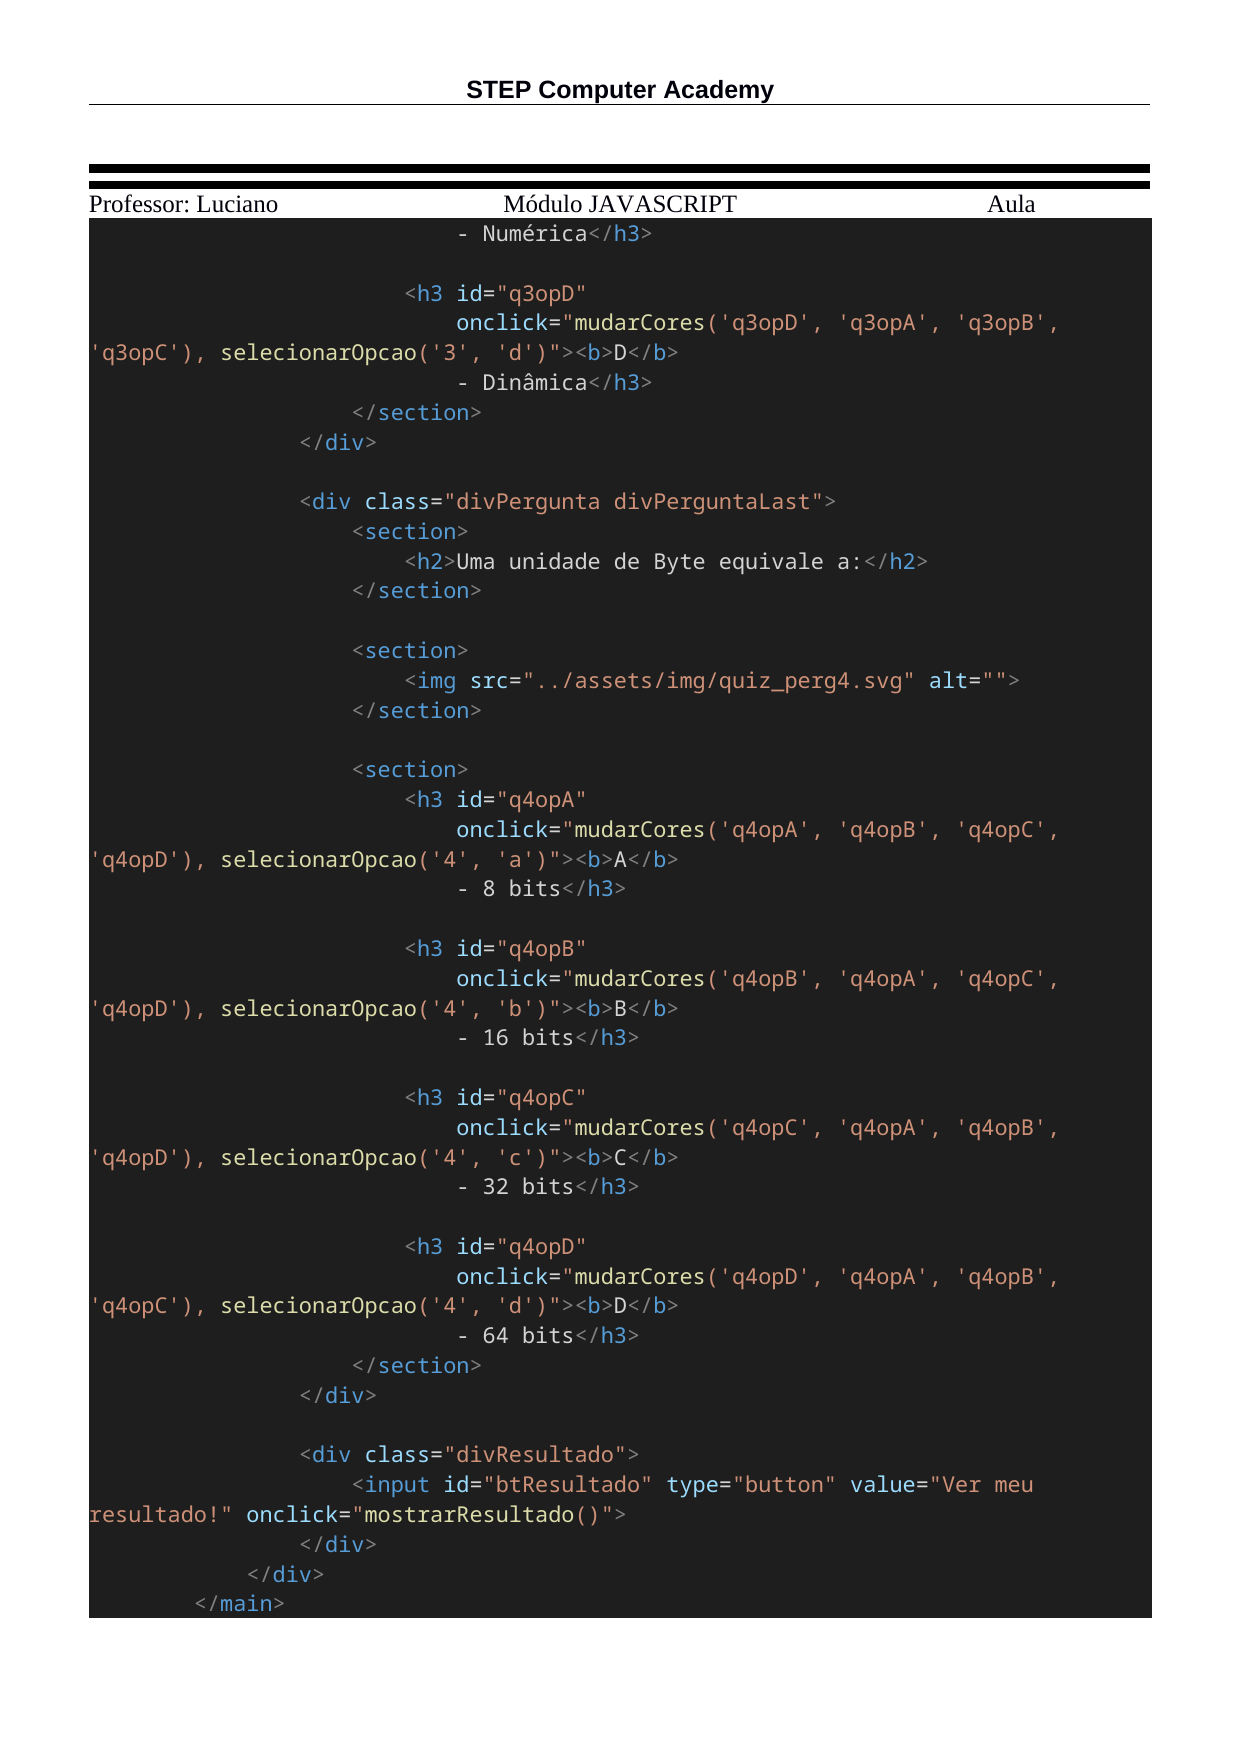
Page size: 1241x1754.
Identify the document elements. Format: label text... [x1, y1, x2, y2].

text <h3 id="q4opA" [89, 784, 1152, 814]
text </section> [89, 694, 1152, 724]
text <input id="btResultado" type="button" value="Ver meu resultado!" onclick="mostrarResultado()"> [89, 1469, 1152, 1529]
text - Dinâmica</h3> [89, 367, 1152, 397]
text <img src="../assets/img/quiz_perg4.svg" alt=""> [89, 665, 1152, 694]
text </div> [89, 1380, 1152, 1409]
text </section> [89, 397, 1152, 426]
text </section> [89, 1350, 1152, 1380]
text <section> [89, 516, 1152, 546]
text </div> [89, 1558, 1152, 1588]
text <div class="divPergunta divPerguntaLast"> [89, 486, 1152, 516]
text </main> [89, 1588, 1152, 1618]
text <h3 id="q4opC" [89, 1082, 1152, 1112]
text onclick="mudarCores('q3opD', 'q3opA', 'q3opB', 'q3opC'), selecionarOpcao('3', 'd')"><b>D</b> [89, 307, 1152, 367]
text onclick="mudarCores('q4opA', 'q4opB', 'q4opC', 'q4opD'), selecionarOpcao('4', 'a')"><b>A</b> [89, 814, 1152, 873]
text <section> [89, 754, 1152, 784]
text </div> [89, 426, 1152, 456]
text <h2>Uma unidade de Byte equivale a:</h2> [89, 546, 1152, 575]
text - 16 bits</h3> [89, 1022, 1152, 1052]
text </section> [89, 575, 1152, 605]
text onclick="mudarCores('q4opD', 'q4opA', 'q4opB', 'q4opC'), selecionarOpcao('4', 'd')"><b>D</b> [89, 1261, 1152, 1320]
text - 64 bits</h3> [89, 1320, 1152, 1350]
text - 8 bits</h3> [89, 873, 1152, 903]
text - Numérica</h3> [89, 218, 1152, 248]
text <h3 id="q4opB" [89, 933, 1152, 963]
text <h3 id="q4opD" [89, 1231, 1152, 1261]
text </div> [89, 1529, 1152, 1558]
text <div class="divResultado"> [89, 1439, 1152, 1469]
text onclick="mudarCores('q4opB', 'q4opA', 'q4opC', 'q4opD'), selecionarOpcao('4', 'b')"><b>B</b> [89, 963, 1152, 1022]
text - 32 bits</h3> [89, 1171, 1152, 1201]
text onclick="mudarCores('q4opC', 'q4opA', 'q4opB', 'q4opD'), selecionarOpcao('4', 'c')"><b>C</b> [89, 1112, 1152, 1171]
text <section> [89, 635, 1152, 665]
text <h3 id="q3opD" [89, 277, 1152, 307]
